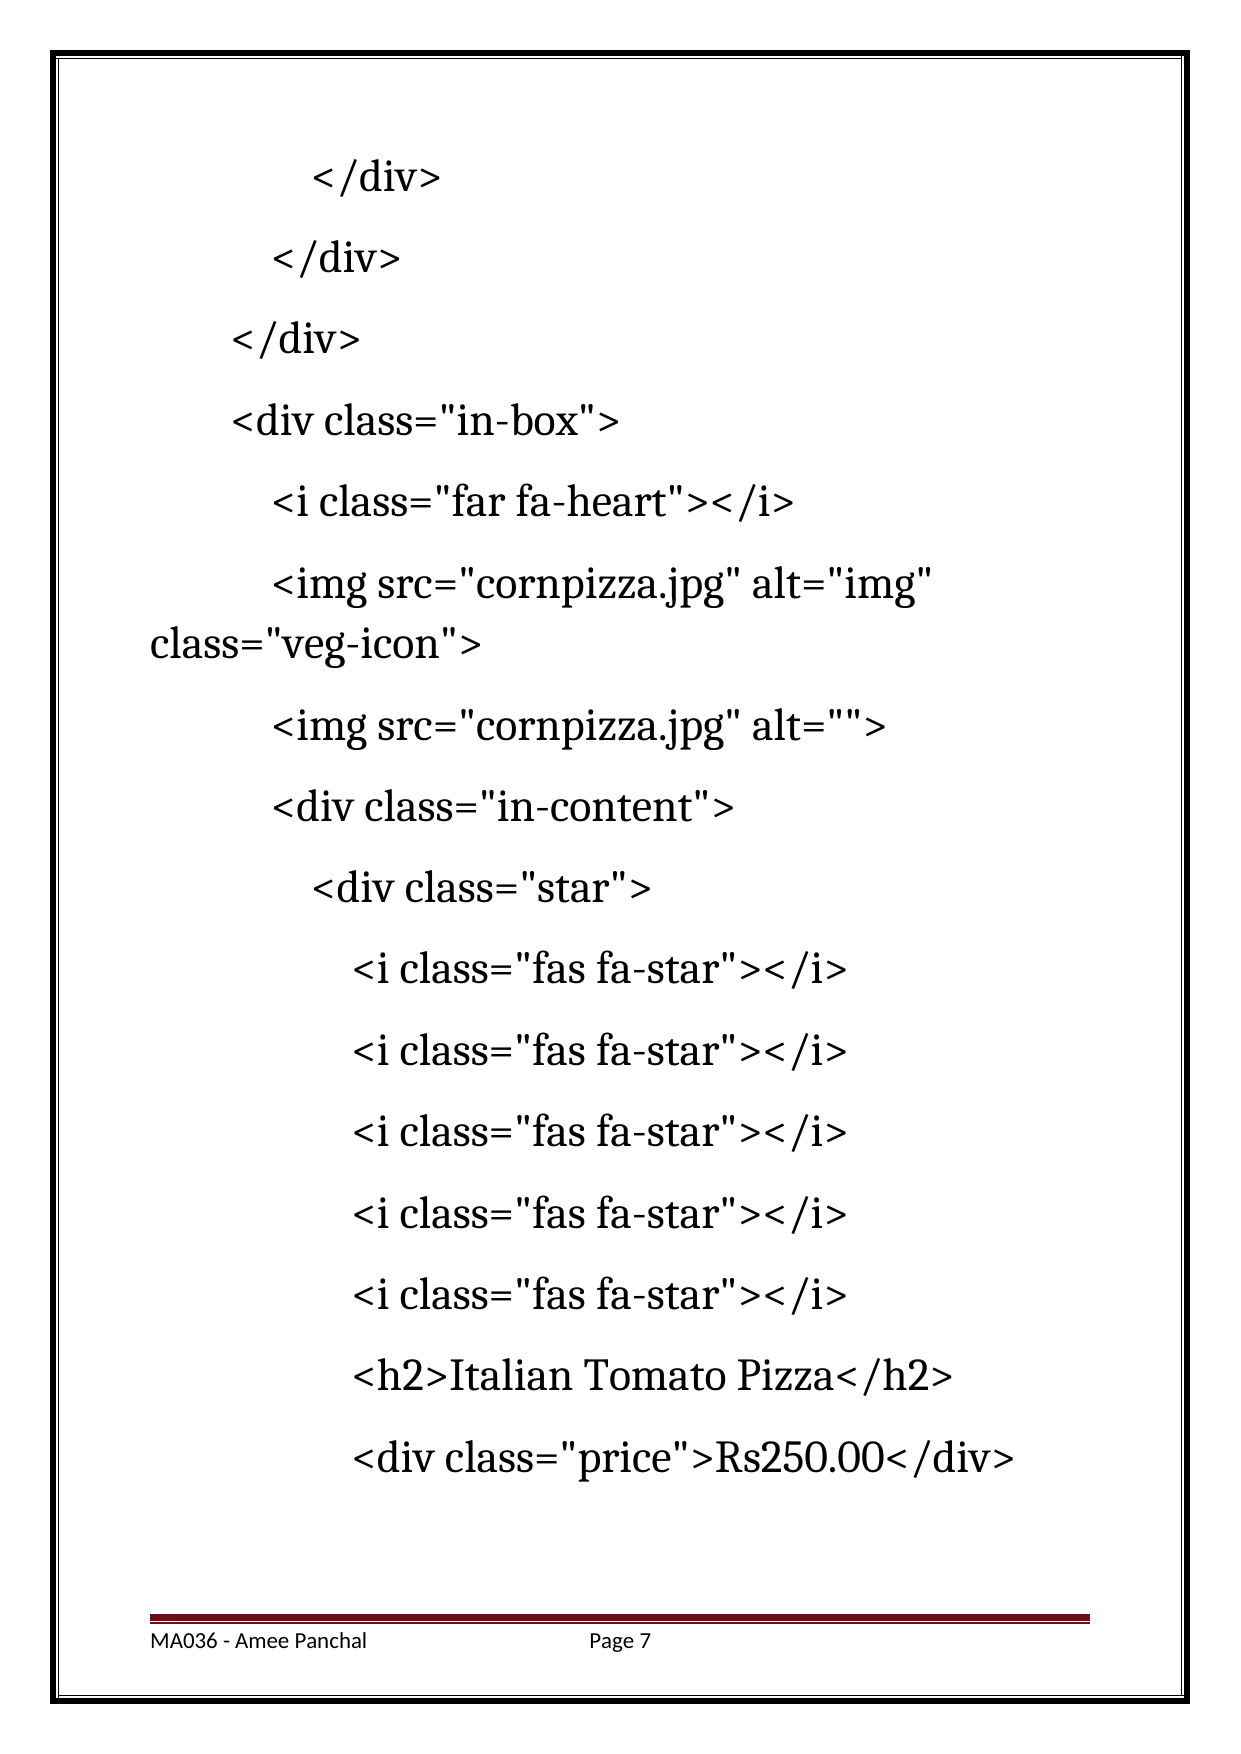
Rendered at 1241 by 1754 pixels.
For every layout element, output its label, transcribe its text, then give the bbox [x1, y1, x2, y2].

text <div class="in-box"> [150, 394, 1090, 447]
text </div> [150, 313, 1090, 365]
text <i class="fas fa-star"></i> [150, 1024, 1090, 1077]
text <h2>Italian Tomato Pizza</h2> [150, 1349, 1090, 1402]
text <div class="price">Rs250.00</div> [150, 1431, 1090, 1483]
text <i class="far fa-heart"></i> [150, 475, 1090, 528]
text <div class="in-content"> [150, 780, 1090, 833]
text <i class="fas fa-star"></i> [150, 943, 1090, 995]
text <i class="fas fa-star"></i> [150, 1187, 1090, 1239]
text <img src="cornpizza.jpg" alt=""> [150, 699, 1090, 751]
text <i class="fas fa-star"></i> [150, 1105, 1090, 1158]
text </div> [150, 150, 1090, 203]
text <i class="fas fa-star"></i> [150, 1268, 1090, 1321]
text <div class="star"> [150, 861, 1090, 914]
text </div> [150, 231, 1090, 284]
text <img src="cornpizza.jpg" alt="img" class="veg-icon"> [150, 557, 1090, 670]
